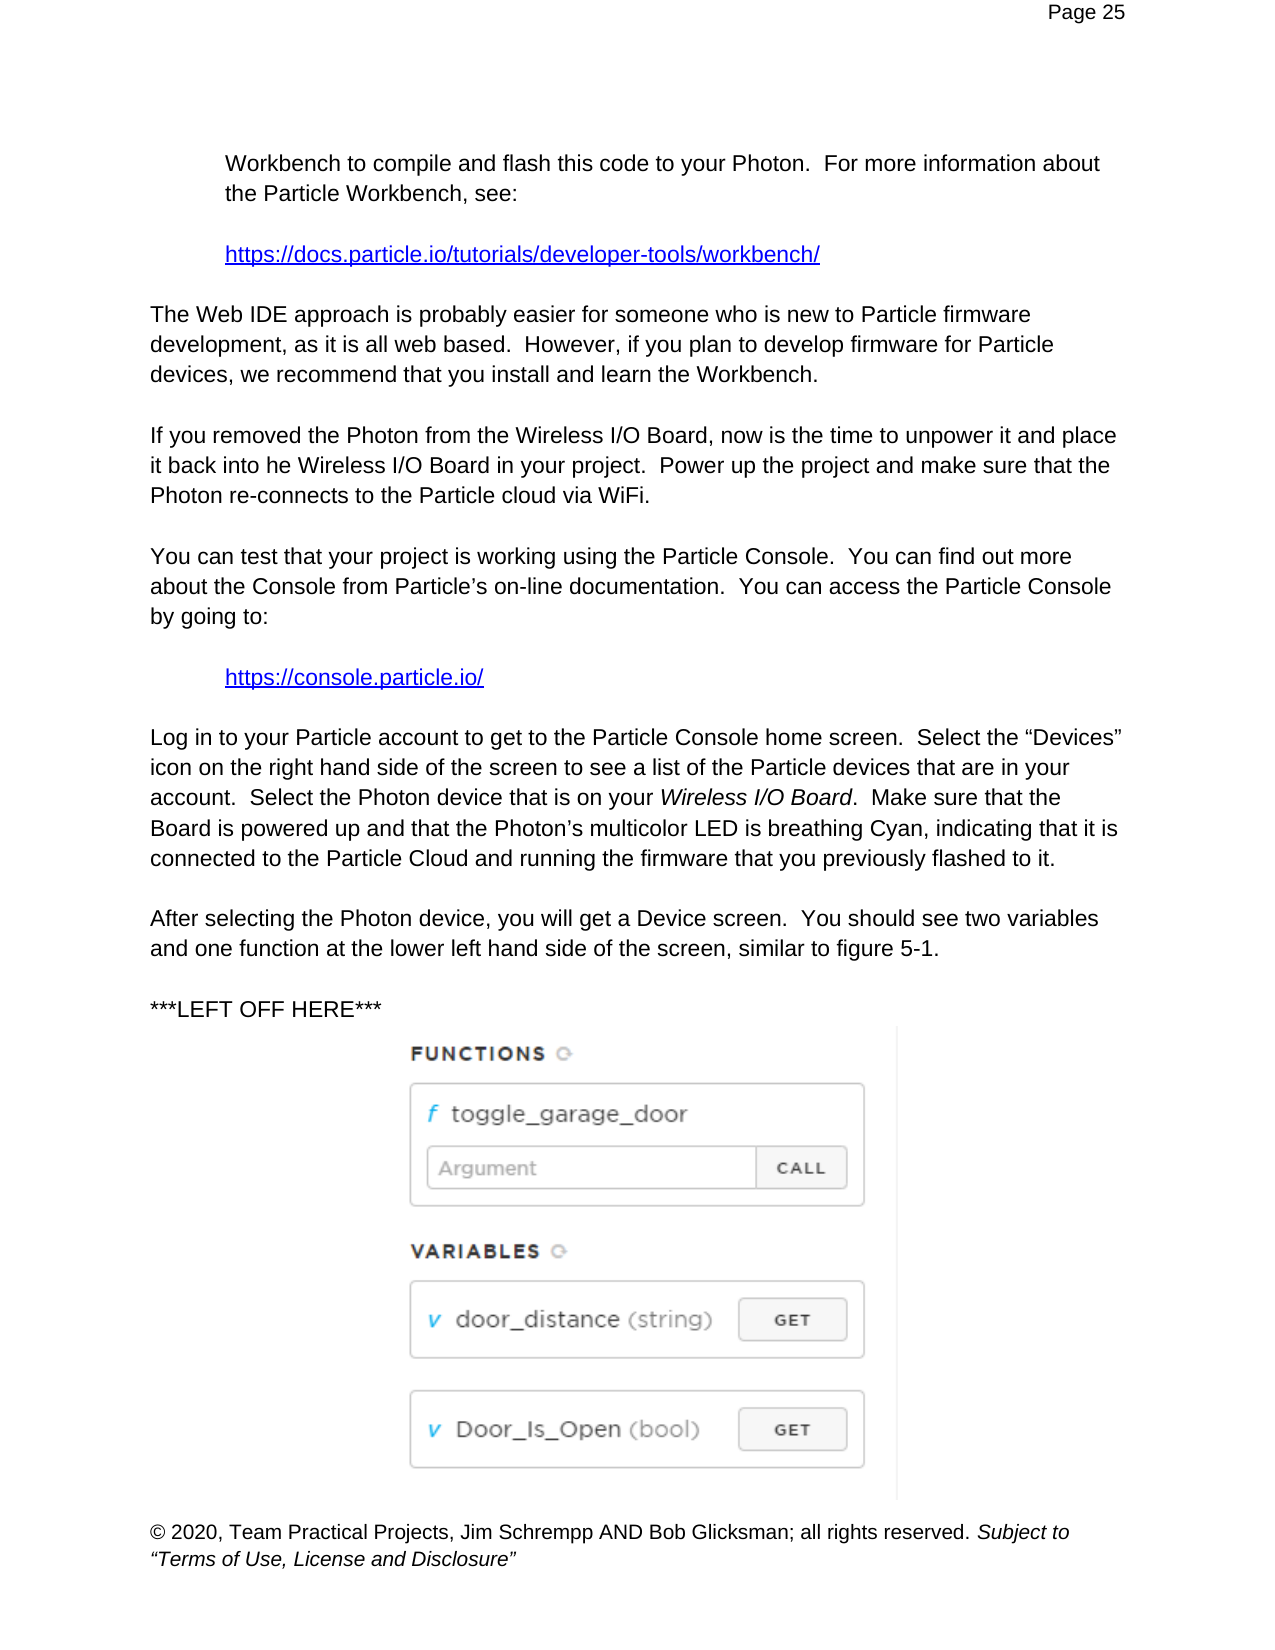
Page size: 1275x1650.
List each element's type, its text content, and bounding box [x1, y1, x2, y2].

text If you removed the Photon from the Wireless I/O Board, now is the time to unpower it and place it back into he Wireless I/O Board in your project. Power up the project and make sure that the Photon re-connects to the Particle cloud via WiFi. [150, 422, 1125, 509]
text https://console.particle.io/ [225, 663, 1125, 690]
text https://docs.particle.io/tutorials/developer-tools/workbench/ [225, 241, 1125, 267]
picture [377, 1026, 898, 1500]
text You can test that your project is working using the Particle Console. You can find out more about the Console from Particle’s on-line documentation. You can access the Particle Console by going to: [150, 543, 1125, 629]
text After selecting the Photon device, you will get a Device screen. You should see two variables and one function at the lower left hand side of the screen, similar to figure 5-1. [150, 905, 1125, 962]
text ***LEFT OFF HERE*** [150, 996, 1125, 1022]
text Log in to your Particle account to get to the Particle Console home screen. Select the “Devices” icon on the right hand side of the screen to see a list of the Particle devices that are in your account. Select the Photon device that is on your Wireless I/O Board. Make sure that the Board is powered up and that the Photon’s multicolor LED is breathing Cyan, indicating that it is connected to the Particle Cloud and running the firmware that you previously flashed to it. [150, 724, 1125, 871]
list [187, 150, 1125, 207]
text The Web IDE approach is probably easier for someone who is new to Particle firmware development, as it is all web based. However, if you plan to develop firmware for Particle devices, we recommend that you install and learn the Workbench. [150, 301, 1125, 388]
